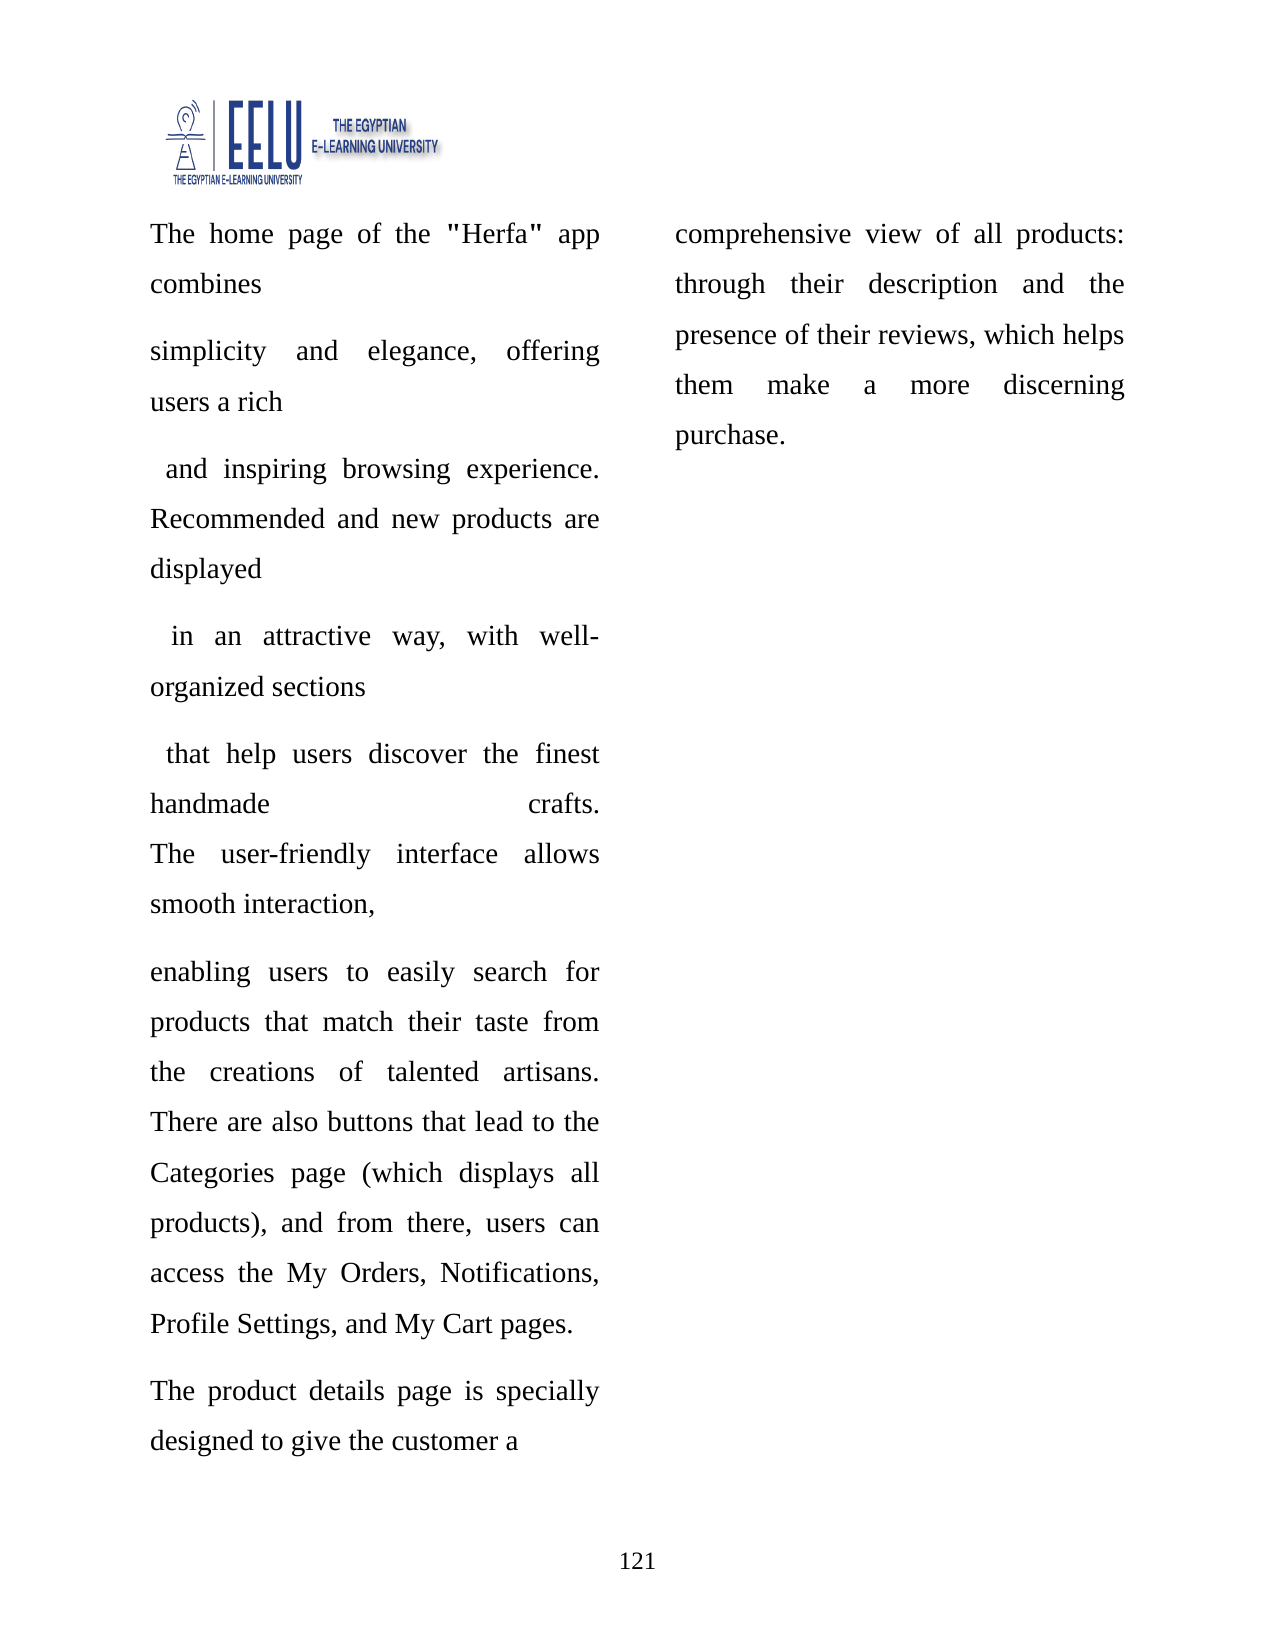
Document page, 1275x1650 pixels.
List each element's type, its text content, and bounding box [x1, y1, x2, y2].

text simplicity and elegance, offering users a rich [150, 333, 600, 417]
text in an attractive way, with well-organized sections [150, 618, 600, 702]
text enabling users to easily search for products that match their taste from the creations of talented artisans. There are also buttons that lead to the Categories page (which displays all products), and from there, users can access the My Orders, Notifications, Profile Settings, and My Cart pages. [150, 954, 600, 1339]
text comprehensive view of all products: through their description and the presence of their reviews, which helps them make a more discerning purchase. [675, 216, 1125, 451]
text and inspiring browsing experience. Recommended and new products are displayed [150, 451, 600, 585]
text The home page of the "Herfa" app combines [150, 216, 600, 300]
text that help users discover the finest handmade crafts. The user-friendly interface allows smooth interaction, [150, 736, 600, 920]
text The product details page is specially designed to give the customer a [150, 1373, 600, 1457]
picture [150, 75, 444, 188]
